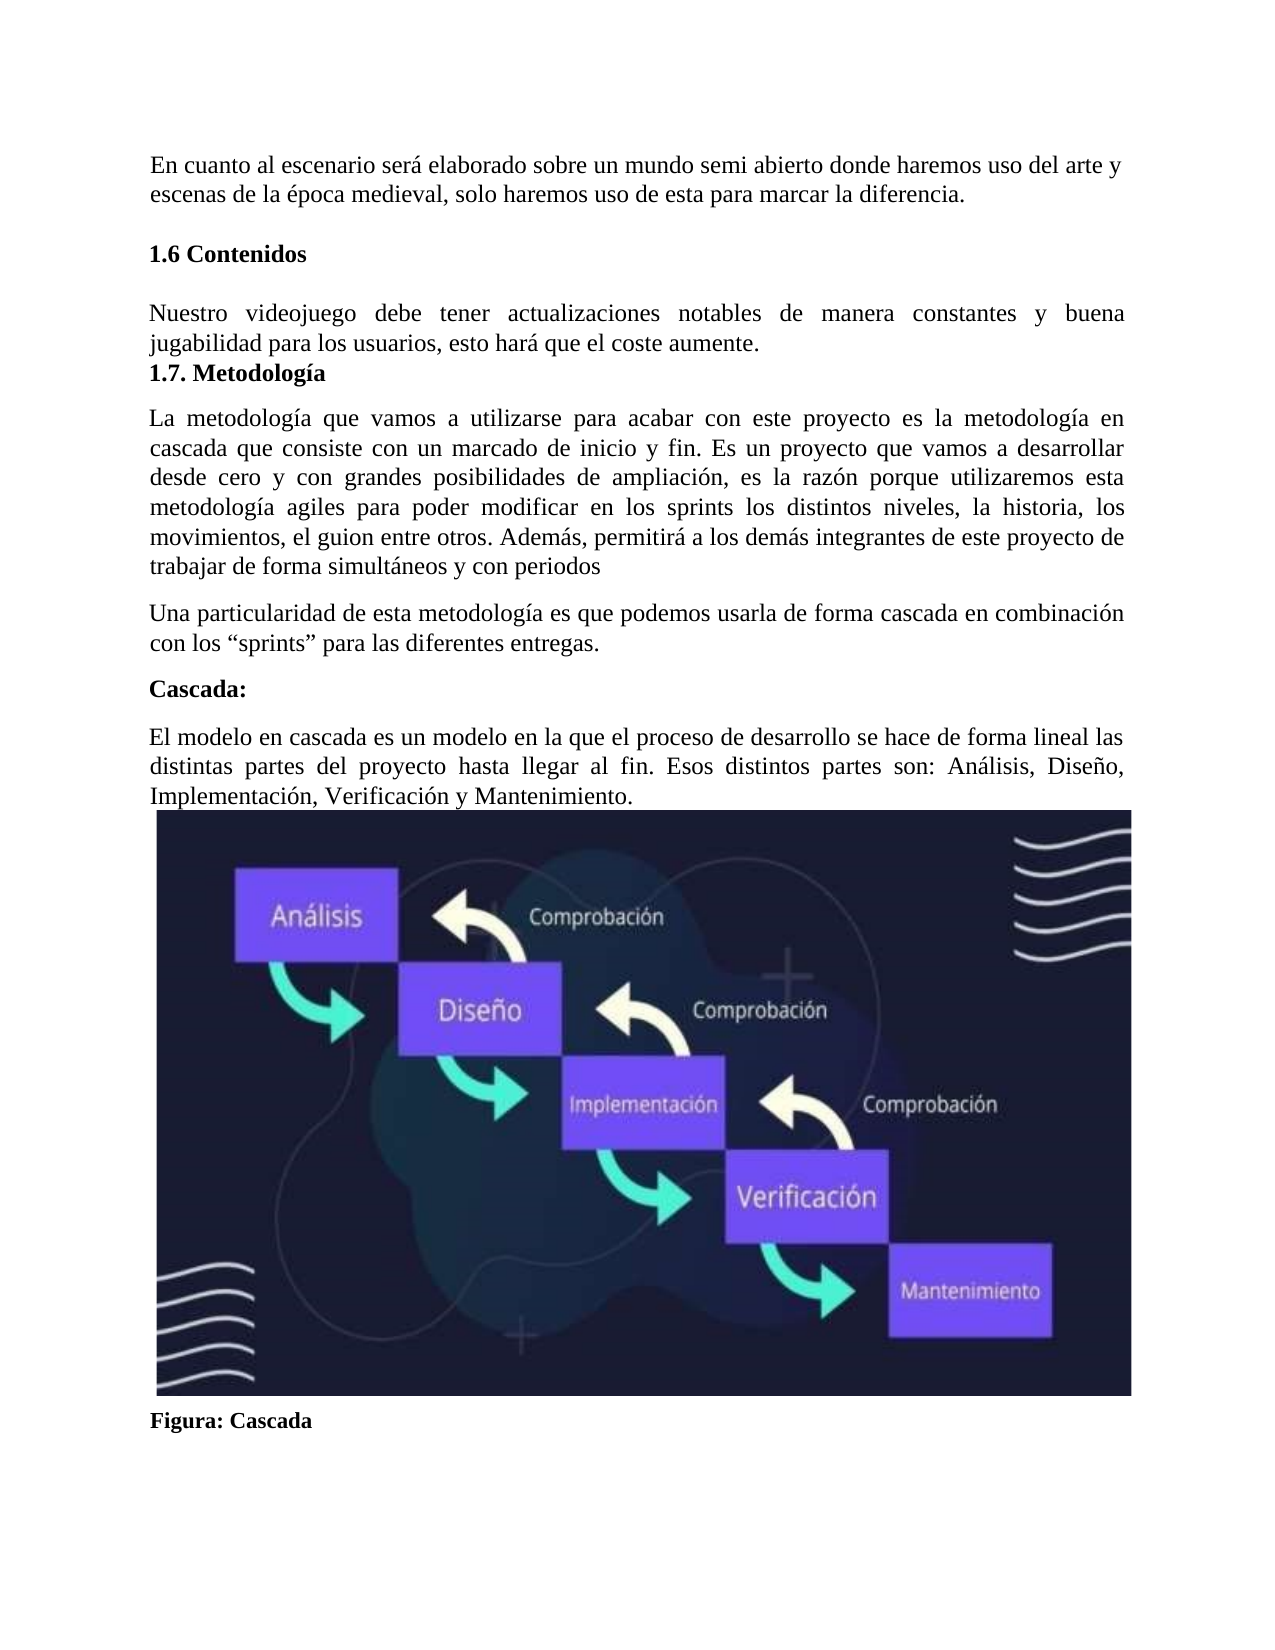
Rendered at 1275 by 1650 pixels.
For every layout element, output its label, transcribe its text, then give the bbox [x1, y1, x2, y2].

text Una particularidad de esta metodología es que podemos usarla de forma cascada en combinación con los “sprints” para las diferentes entregas. [148, 598, 1126, 657]
text Nuestro videojuego debe tener actualizaciones notables de manera constantes y buena jugabilidad para los usuarios, esto hará que el coste aumente. [148, 298, 1126, 357]
text Cascada: [148, 674, 1131, 703]
text Figura: Cascada [150, 1407, 1131, 1433]
text El modelo en cascada es un modelo en la que el proceso de desarrollo se hace de forma lineal las distintas partes del proyecto hasta llegar al fin. Esos distintos partes son: Análisis, Diseño, Implementación, Verificación y Mantenimiento. [148, 722, 1126, 810]
picture [156, 810, 1132, 1396]
subtitle 1.7. Metodología [148, 358, 1131, 386]
text 1.6 Contenidos [148, 239, 1126, 268]
text La metodología que vamos a utilizarse para acabar con este proyecto es la metodología en cascada que consiste con un marcado de inicio y fin. Es un proyecto que vamos a desarrollar desde cero y con grandes posibilidades de ampliación, es la razón porque utilizaremos esta metodología agiles para poder modificar en los sprints los distintos niveles, la historia, los movimientos, el guion entre otros. Además, permitirá a los demás integrantes de este proyecto de trabajar de forma simultáneos y con periodos [148, 403, 1126, 580]
list En cuanto al escenario será elaborado sobre un mundo semi abierto donde haremos uso del arte y escenas de la época medieval, solo haremos uso de esta para marcar la diferencia. [150, 150, 1131, 208]
